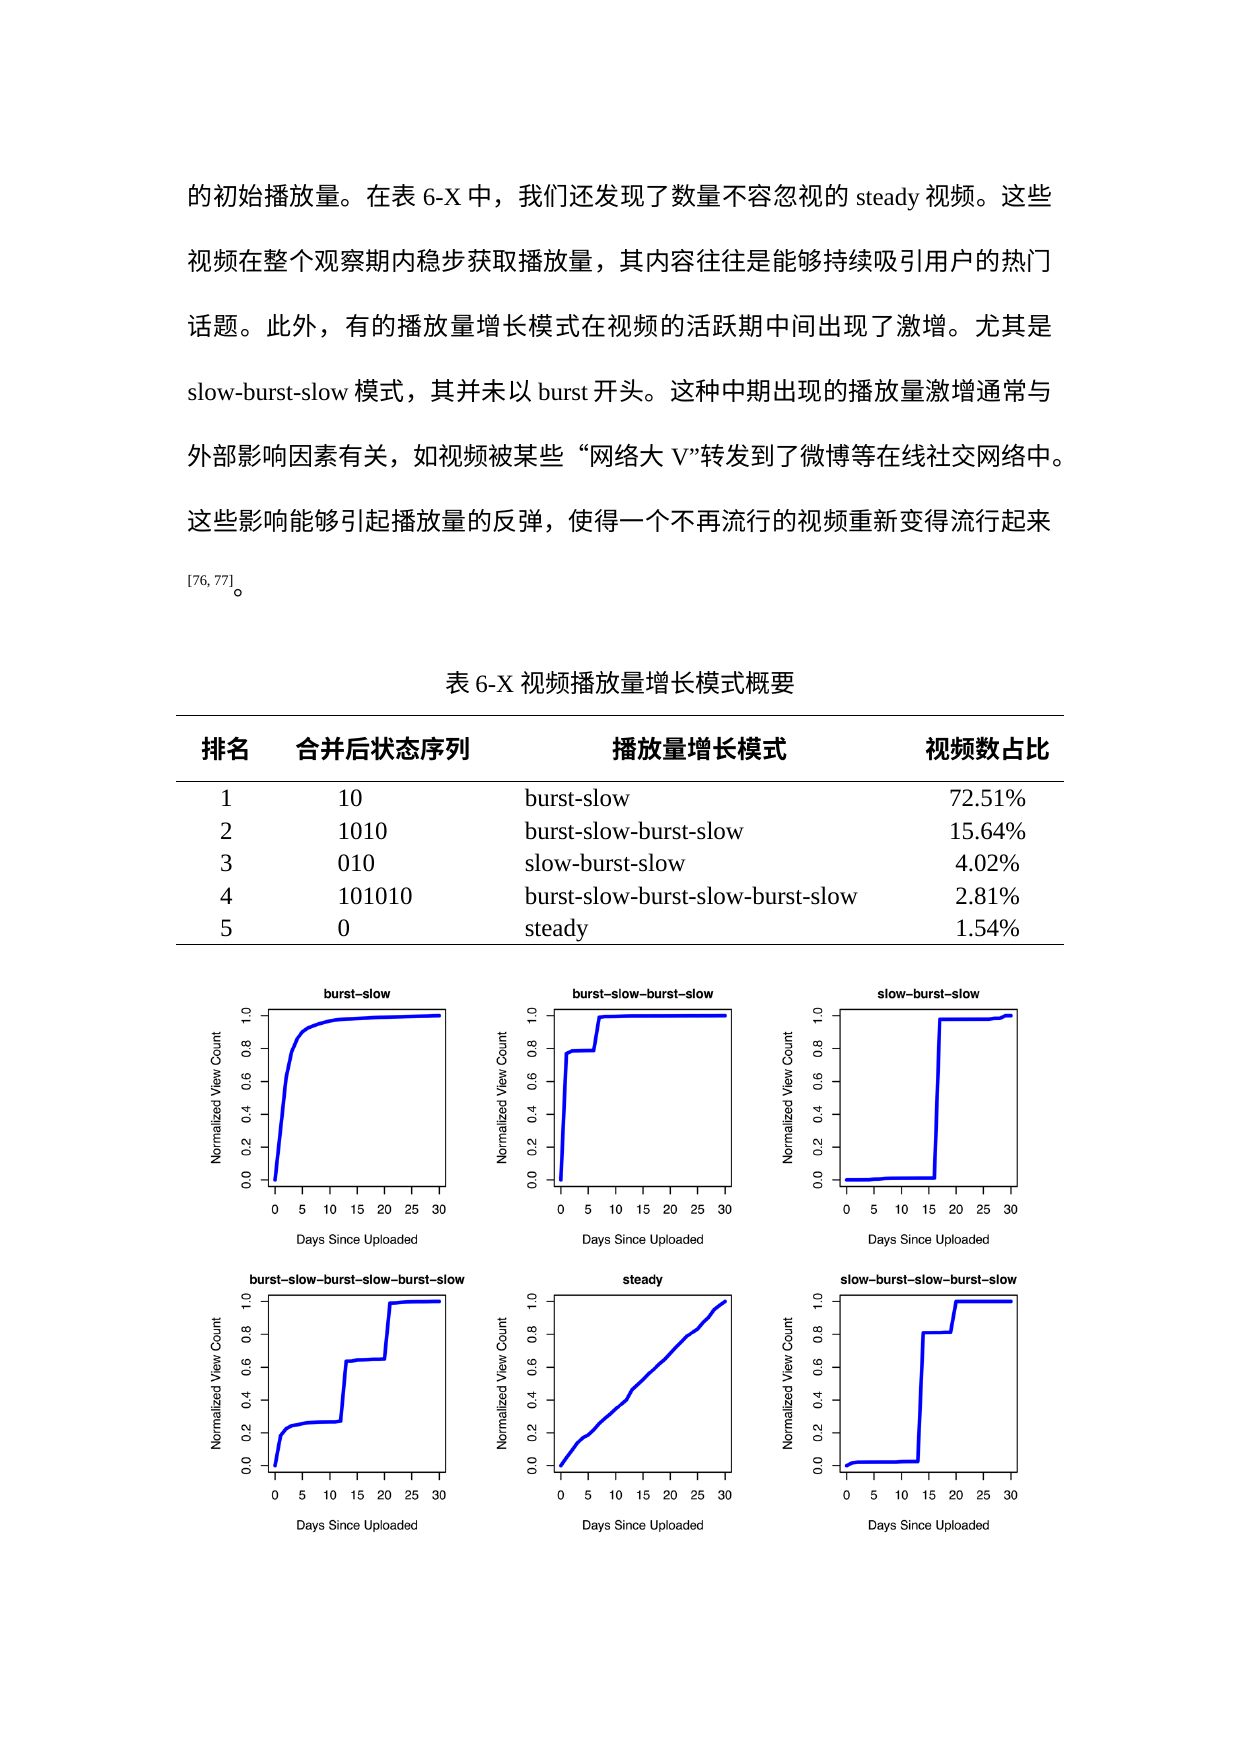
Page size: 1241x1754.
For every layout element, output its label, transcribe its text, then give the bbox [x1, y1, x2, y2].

table_cell 4 [176, 879, 276, 912]
table_cell 15.64% [911, 814, 1064, 847]
table_cell burst-slow-burst-slow-burst-slow [489, 879, 911, 912]
table_cell 3 [176, 847, 276, 879]
text 表6-X 视频播放量增长模式概要 [187, 649, 1053, 714]
table_cell 1 [176, 782, 276, 814]
table_cell 2 [176, 814, 276, 847]
table_cell steady [489, 912, 911, 944]
table_cell 72.51% [911, 782, 1064, 814]
table_cell burst-slow-burst-slow [489, 814, 911, 847]
table_cell 0 [276, 912, 488, 944]
table_header 播放量增长模式 [489, 716, 911, 781]
table_cell 1.54% [911, 912, 1064, 944]
table_cell 5 [176, 912, 276, 944]
table_header 合并后状态序列 [276, 716, 488, 781]
table_header 视频数占比 [911, 716, 1064, 781]
table_cell slow-burst-slow [489, 847, 911, 879]
table_cell 4.02% [911, 847, 1064, 879]
table_cell 2.81% [911, 879, 1064, 912]
table_header 排名 [176, 716, 276, 781]
table_cell 101010 [276, 879, 488, 912]
table_cell burst-slow [489, 782, 911, 814]
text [187, 162, 1053, 617]
picture [192, 977, 1049, 1549]
table_cell 10 [276, 782, 488, 814]
table_cell 1010 [276, 814, 488, 847]
table_cell 010 [276, 847, 488, 879]
